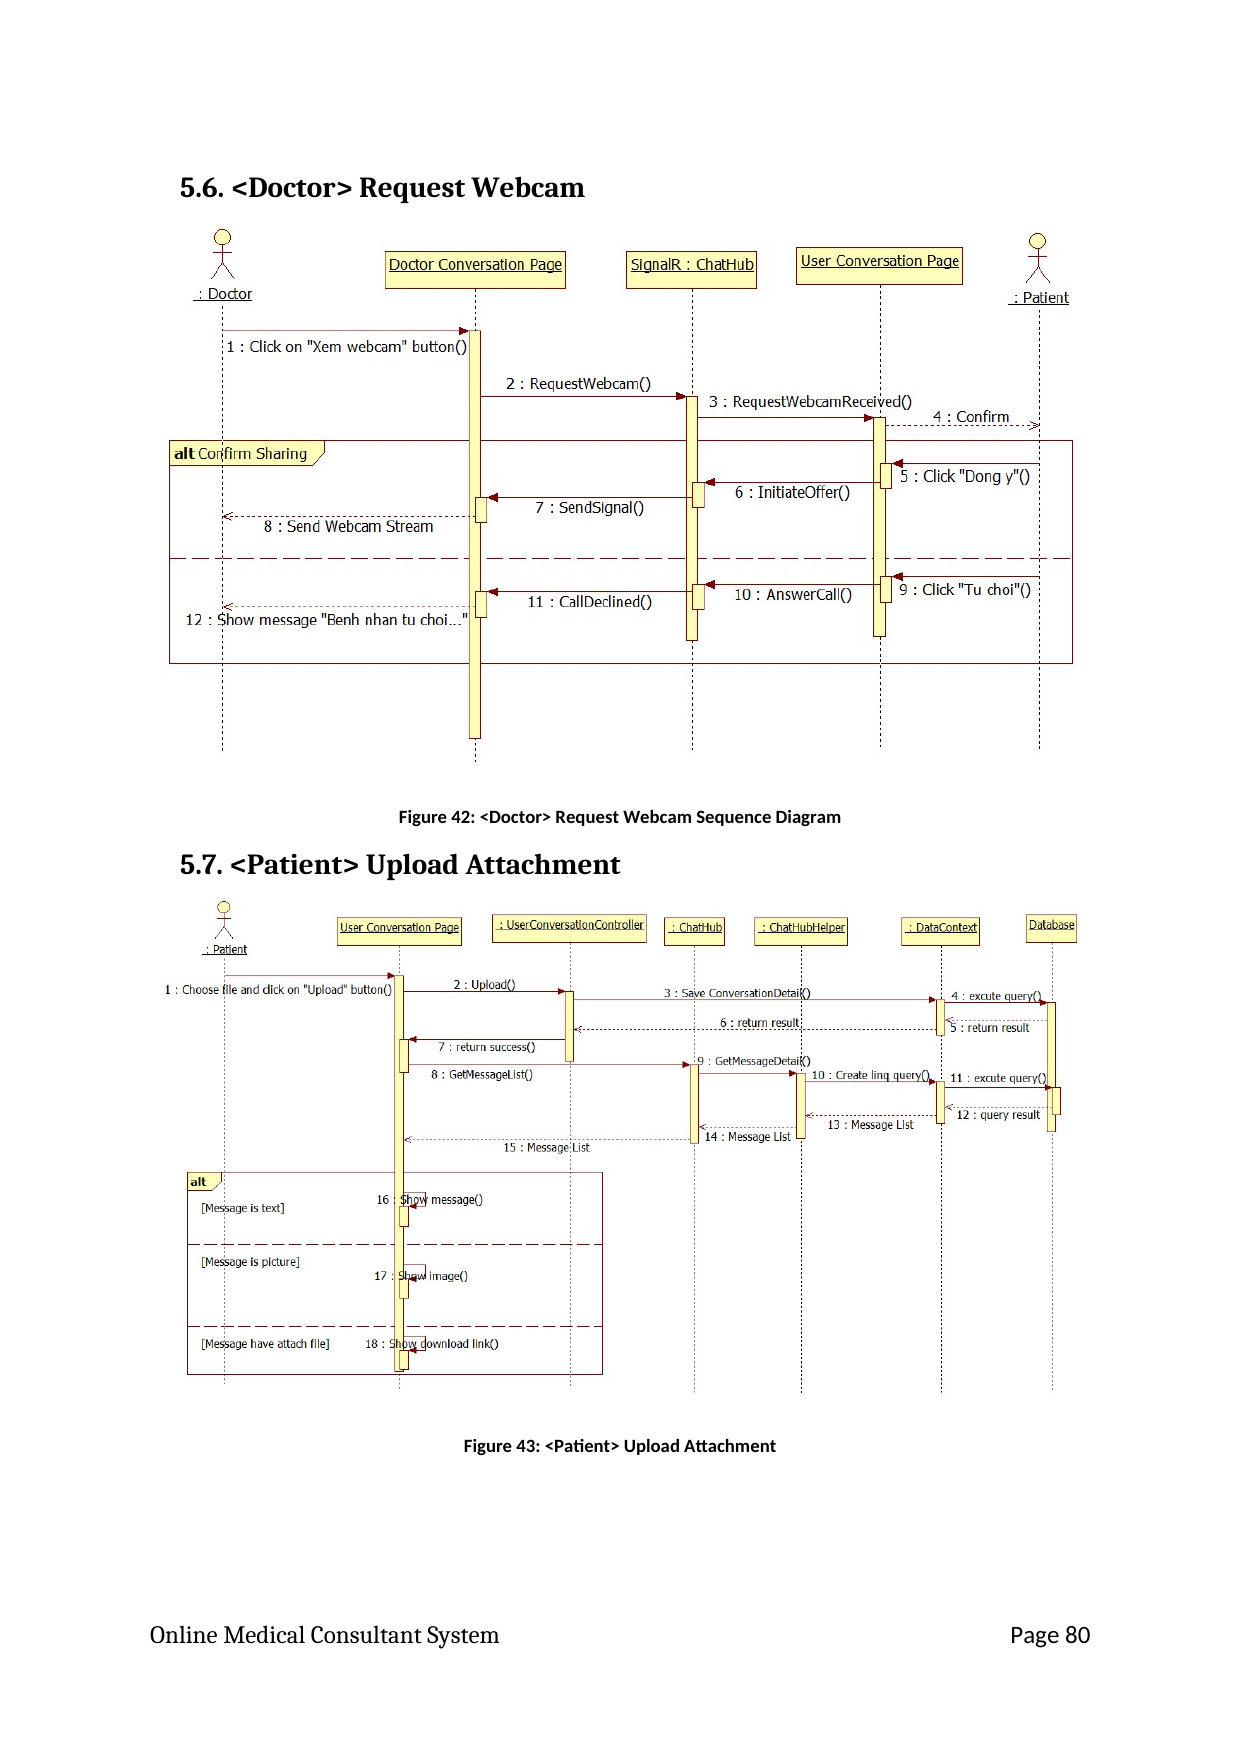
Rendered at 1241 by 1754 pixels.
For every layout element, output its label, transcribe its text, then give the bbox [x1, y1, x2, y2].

subtitle <Patient> Upload Attachment [180, 848, 1090, 882]
subtitle <Doctor> Request Webcam [180, 171, 1090, 204]
picture [150, 209, 1091, 780]
picture [150, 887, 1091, 1409]
